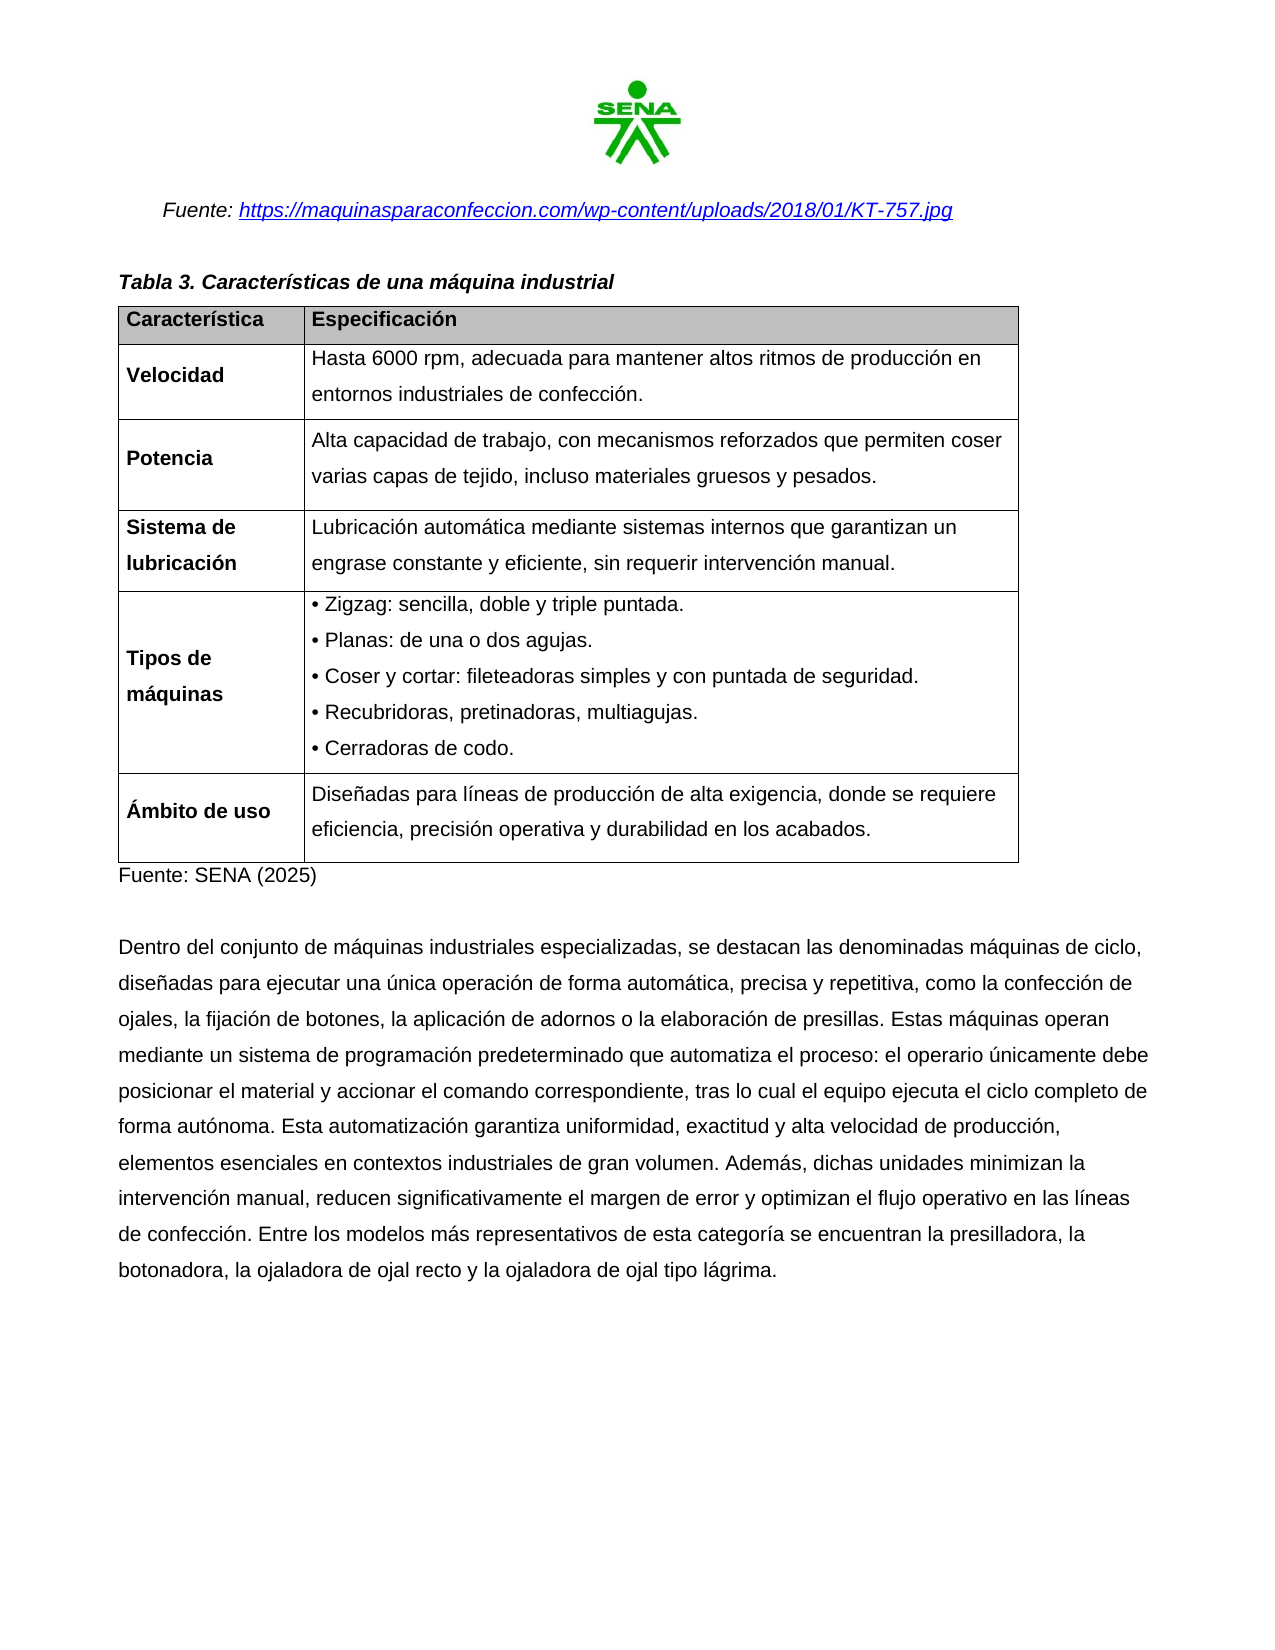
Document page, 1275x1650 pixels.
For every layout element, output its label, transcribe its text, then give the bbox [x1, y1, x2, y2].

table_cell • Zigzag: sencilla, doble y triple puntada. • Planas: de una o dos agujas. • Coser y cortar: fileteadoras simples y con puntada de seguridad. • Recubridoras, pretinadoras, multiagujas. • Cerradoras de codo. [305, 592, 1018, 773]
table_cell Potencia [119, 420, 304, 510]
table_cell Ámbito de uso [119, 774, 304, 862]
table_cell Tipos de máquinas [119, 592, 304, 773]
table_cell Lubricación automática mediante sistemas internos que garantizan un engrase constante y eficiente, sin requerir intervención manual. [305, 511, 1018, 591]
table_header Especificación [305, 307, 1018, 344]
text Dentro del conjunto de máquinas industriales especializadas, se destacan las denominadas máquinas de ciclo, diseñadas para ejecutar una única operación de forma automática, precisa y repetitiva, como la confección de ojales, la fijación de botones, la aplicación de adornos o la elaboración de presillas. Estas máquinas operan mediante un sistema de programación predeterminado que automatiza el proceso: el operario únicamente debe posicionar el material y accionar el comando correspondiente, tras lo cual el equipo ejecuta el ciclo completo de forma autónoma. Esta automatización garantiza uniformidad, exactitud y alta velocidad de producción, elementos esenciales en contextos industriales de gran volumen. Además, dichas unidades minimizan la intervención manual, reducen significativamente el margen de error y optimizan el flujo operativo en las líneas de confección. Entre los modelos más representativos de esta categoría se encuentran la presilladora, la botonadora, la ojaladora de ojal recto y la ojaladora de ojal tipo lágrima. [118, 935, 1157, 1282]
table_cell Velocidad [119, 345, 304, 418]
picture [588, 75, 687, 172]
text Fuente: https://maquinasparaconfeccion.com/wp-content/uploads/2018/01/KT-757.jpg [162, 198, 1157, 222]
table_cell Diseñadas para líneas de producción de alta exigencia, donde se requiere eficiencia, precisión operativa y durabilidad en los acabados. [305, 774, 1018, 862]
table_cell Sistema de lubricación [119, 511, 304, 591]
text Tabla 3. Características de una máquina industrial [118, 270, 1157, 294]
text Fuente: SENA (2025) [118, 863, 1157, 887]
table_cell Alta capacidad de trabajo, con mecanismos reforzados que permiten coser varias capas de tejido, incluso materiales gruesos y pesados. [305, 420, 1018, 510]
table_header Característica [119, 307, 304, 344]
table_cell Hasta 6000 rpm, adecuada para mantener altos ritmos de producción en entornos industriales de confección. [305, 345, 1018, 418]
